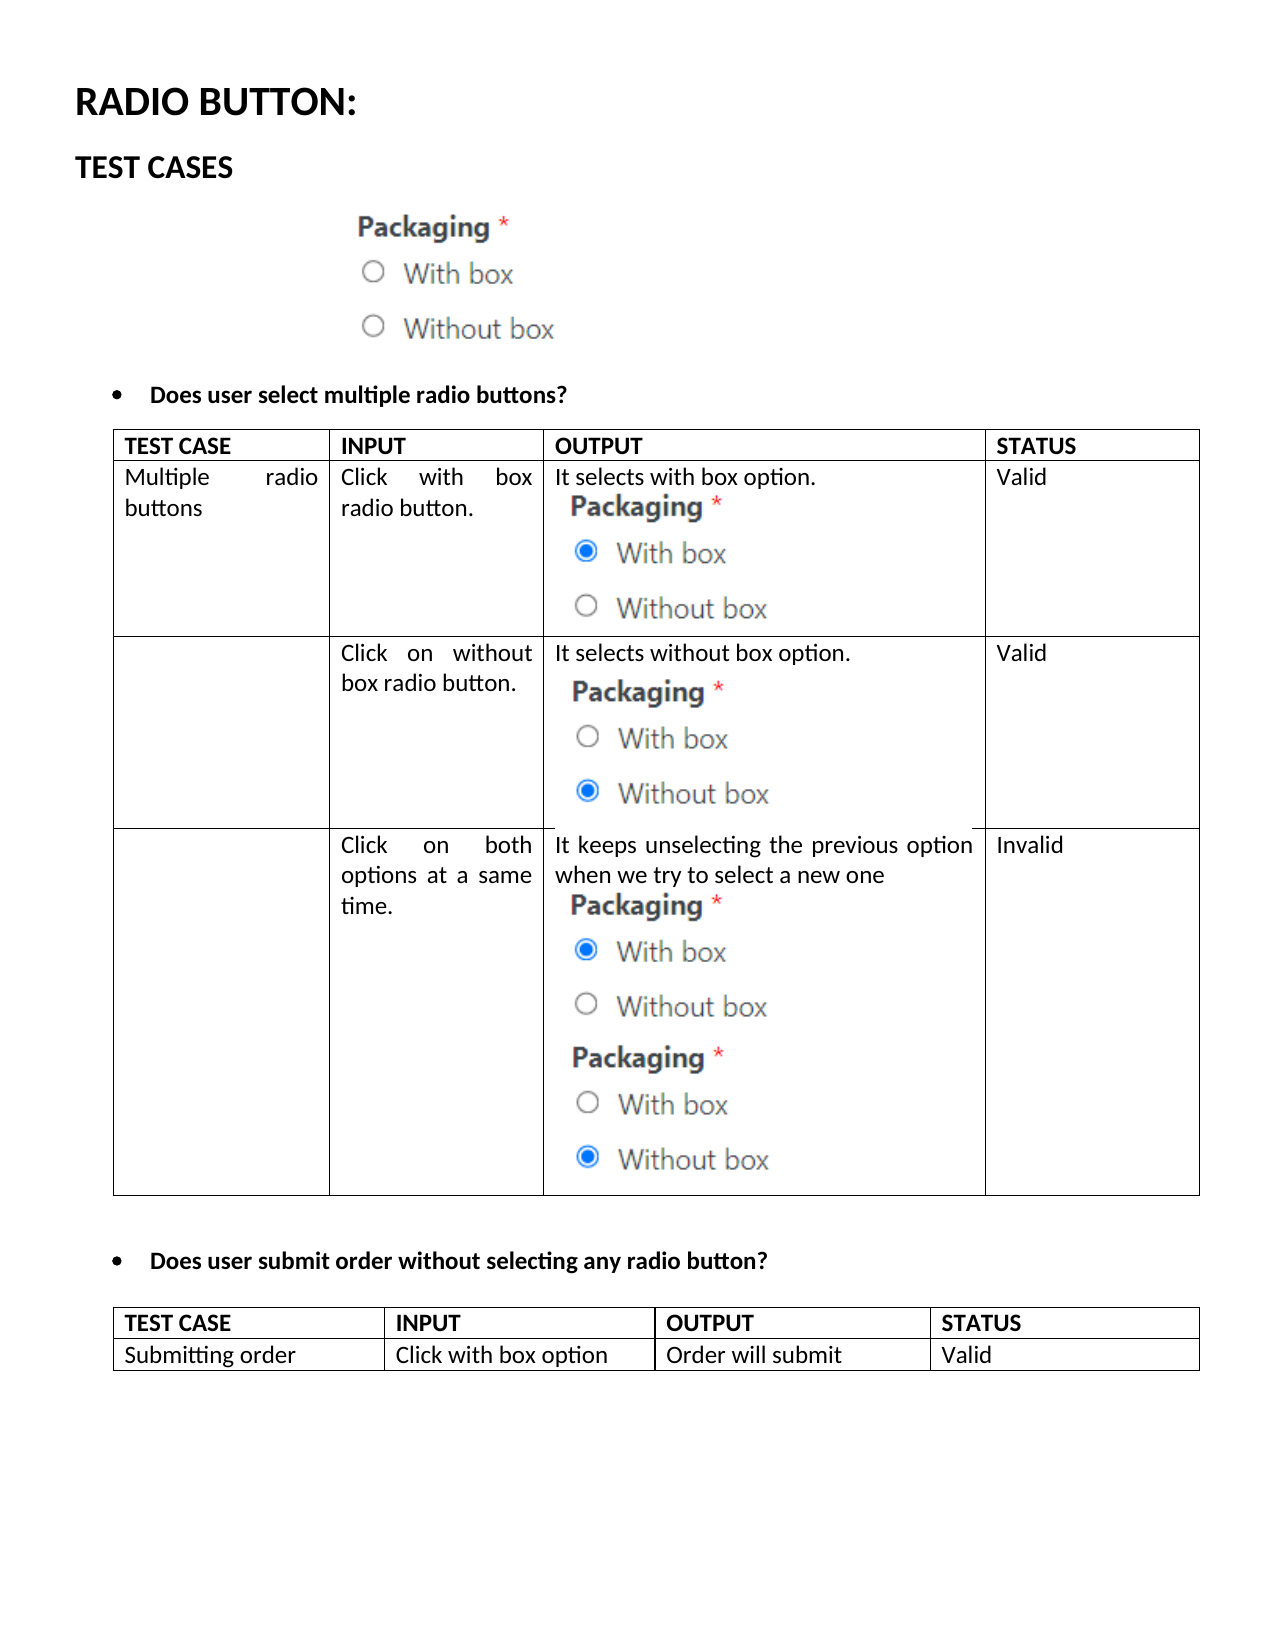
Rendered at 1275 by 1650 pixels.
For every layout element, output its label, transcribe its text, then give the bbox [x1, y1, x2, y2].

table_cell Valid [986, 637, 1199, 828]
table_cell Click on both options at a same time. [330, 829, 543, 1195]
table_cell Click with box radio button. [330, 461, 543, 636]
table_header STATUS [931, 1308, 1199, 1338]
table_cell It keeps unselecting the previous option when we try to select a new one [544, 829, 985, 1195]
picture [555, 890, 973, 1195]
table_cell Order will submit [656, 1339, 930, 1370]
picture [339, 207, 936, 361]
table_cell Click with box option [385, 1339, 654, 1370]
table_cell It selects with box option. [544, 461, 985, 636]
table_header TEST CASE [114, 1308, 384, 1338]
table_cell Submitting order [114, 1339, 384, 1370]
table_header STATUS [986, 430, 1199, 460]
table_header OUTPUT [544, 430, 985, 460]
list Does user submit order without selecting any radio button? [112, 1246, 1200, 1276]
table_header OUTPUT [656, 1308, 930, 1338]
table_cell Invalid [986, 829, 1199, 1195]
picture [555, 491, 969, 636]
text RADIO BUTTON: [75, 75, 1200, 126]
table_cell Valid [931, 1339, 1199, 1370]
text TEST CASES [75, 147, 1200, 187]
list Does user select multiple radio buttons? [112, 379, 1200, 410]
table_cell It selects without box option. [544, 637, 985, 828]
picture [555, 667, 973, 829]
table_header TEST CASE [114, 430, 329, 460]
table_cell Valid [986, 461, 1199, 636]
table_cell Click on without box radio button. [330, 637, 543, 828]
table_cell Multiple radio buttons [114, 461, 329, 636]
table_cell [114, 829, 329, 1195]
table_header INPUT [330, 430, 543, 460]
table_header INPUT [385, 1308, 654, 1338]
table_cell [114, 637, 329, 828]
